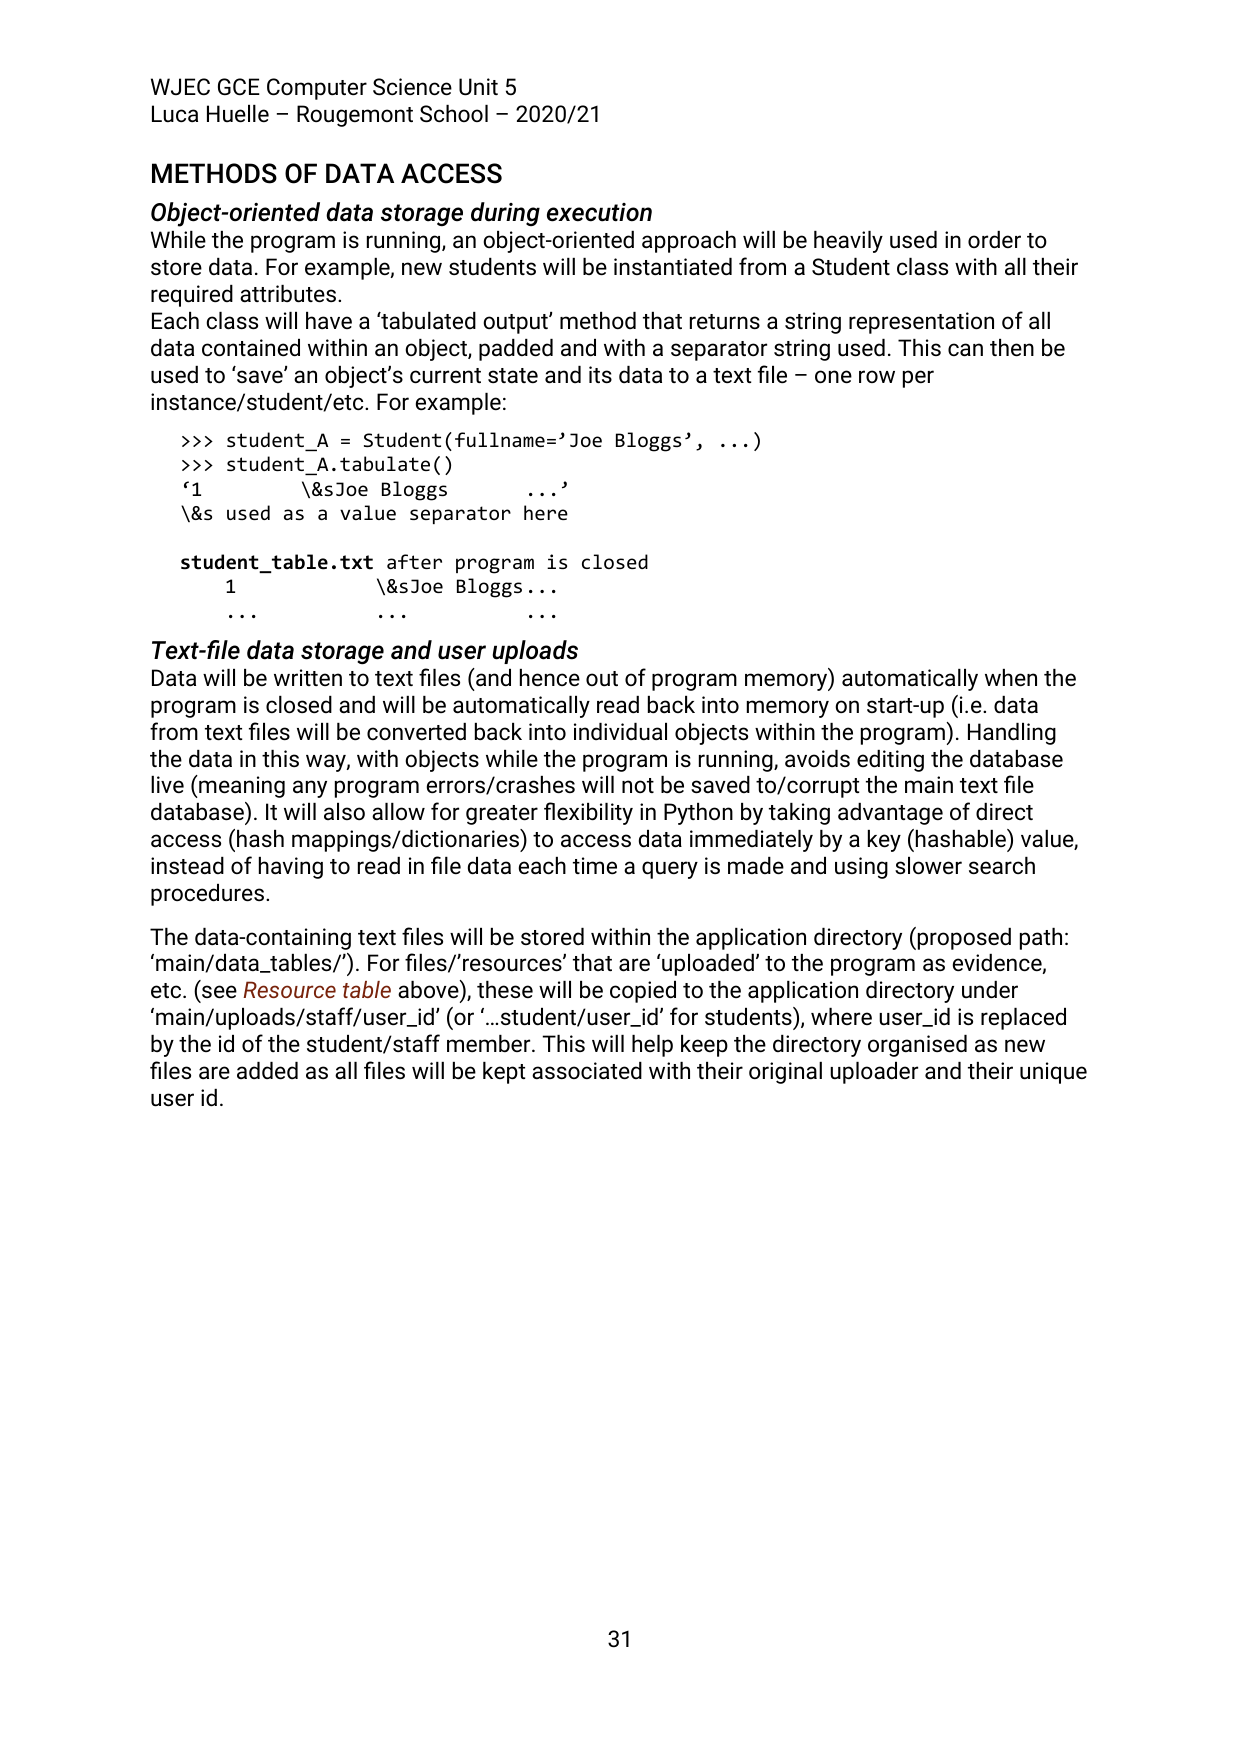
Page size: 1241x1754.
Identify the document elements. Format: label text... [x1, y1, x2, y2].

text While the program is running, an object-oriented approach will be heavily used in order to store data. For example, new students will be instantiated from a Student class with all their required attributes. [150, 228, 1090, 308]
text 1 \&sJoe Bloggs ... [225, 574, 1090, 599]
text >>> student_A.tabulate() [179, 453, 1090, 477]
text \&s used as a value separator here [179, 501, 1090, 526]
text ... ... ... [225, 599, 1090, 623]
text The data-containing text files will be stored within the application directory (proposed path: ‘main/data_tables/’). For files/’resources’ that are ‘uploaded’ to the program as evidence, etc. (see Resource table above), these will be copied to the application directory under ‘main/uploads/staff/user_id’ (or ‘…student/user_id’ for students), where user_id is replaced by the id of the student/staff member. This will help keep the directory organised as new files are added as all files will be kept associated with their original uploader and their unique user id. [150, 924, 1090, 1112]
text ‘1 \&sJoe Bloggs ...’ [179, 477, 1090, 501]
subtitle Object-oriented data storage during execution [150, 198, 1090, 228]
text Each class will have a ‘tabulated output’ method that returns a string representation of all data contained within an object, padded and with a separator string used. This can then be used to ‘save’ an object’s current state and its data to a text file – one row per instance/student/etc. For example: [150, 308, 1090, 416]
text student_table.txt after program is closed [179, 550, 1090, 574]
subtitle Text-file data storage and user uploads [150, 636, 1090, 665]
subtitle Methods of data access [150, 158, 1090, 190]
text >>> student_A = Student(fullname=’Joe Bloggs’, ...) [179, 428, 1090, 453]
text Data will be written to text files (and hence out of program memory) automatically when the program is closed and will be automatically read back into memory on start-up (i.e. data from text files will be converted back into individual objects within the program). Handling the data in this way, with objects while the program is running, avoids editing the database live (meaning any program errors/crashes will not be saved to/corrupt the main text file database). It will also allow for greater flexibility in Python by taking advantage of direct access (hash mappings/dictionaries) to access data immediately by a key (hashable) value, instead of having to read in file data each time a query is made and using slower search procedures. [150, 665, 1090, 907]
